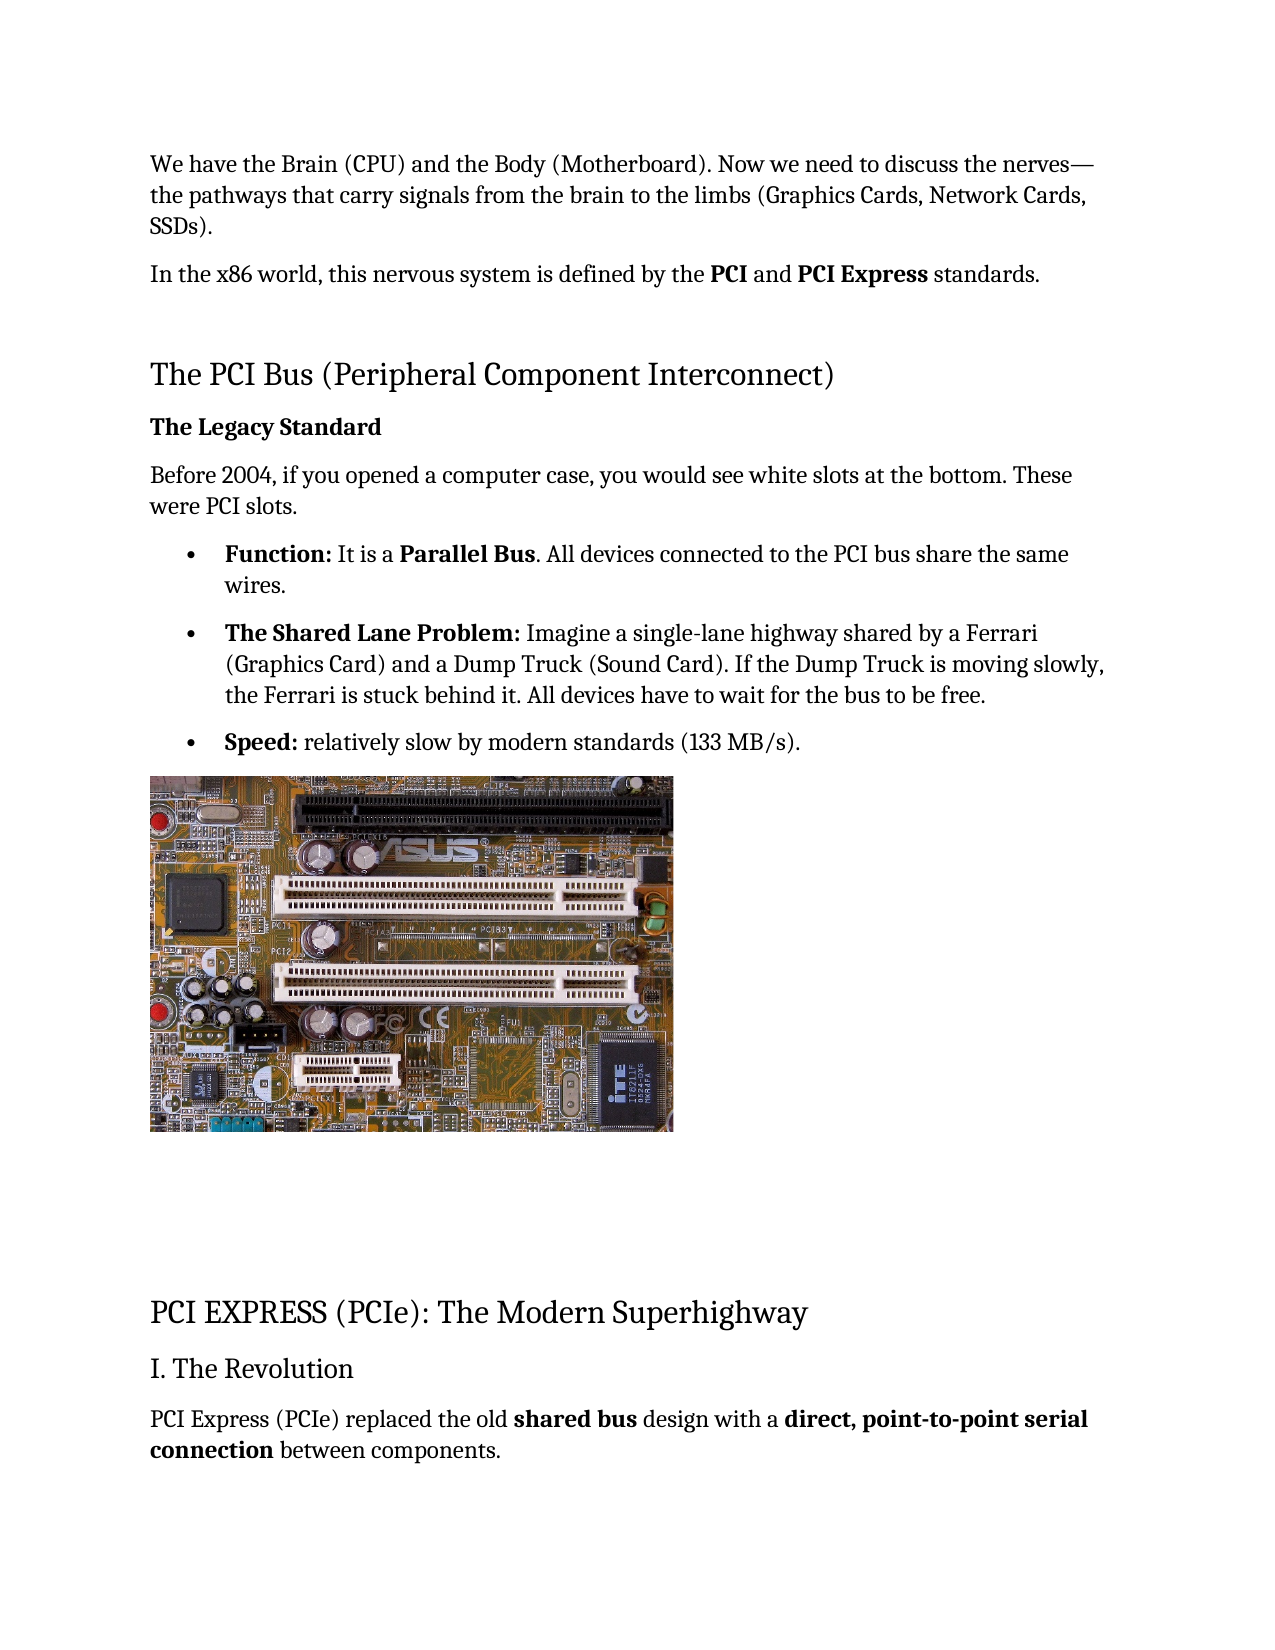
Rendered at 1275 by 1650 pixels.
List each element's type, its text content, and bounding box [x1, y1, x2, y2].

text PCI Express (PCIe) replaced the old shared bus design with a direct, point-to-point serial connection between components. [150, 1405, 1125, 1464]
list Speed: relatively slow by modern standards (133 MB/s). [187, 728, 1125, 757]
text Before 2004, if you opened a computer case, you would see white slots at the bottom. These were PCI slots. [150, 461, 1125, 521]
text The PCI Bus (Peripheral Component Interconnect) [150, 355, 1125, 393]
text The Legacy Standard [150, 413, 1125, 442]
picture [150, 776, 674, 1132]
text We have the Brain (CPU) and the Body (Motherboard). Now we need to discuss the nerves—the pathways that carry signals from the brain to the limbs (Graphics Cards, Network Cards, SSDs). [150, 150, 1125, 241]
text I. The Revolution [150, 1352, 1125, 1386]
list Function: It is a Parallel Bus. All devices connected to the PCI bus share the same wires. [187, 540, 1125, 599]
text In the x86 world, this nervous system is defined by the PCI and PCI Express standards. [150, 260, 1125, 288]
text PCI EXPRESS (PCIe): The Modern Superhighway [150, 1294, 1125, 1332]
list The Shared Lane Problem: Imagine a single-lane highway shared by a Ferrari (Graphics Card) and a Dump Truck (Sound Card). If the Dump Truck is moving slowly, the Ferrari is stuck behind it. All devices have to wait for the bus to be free. [187, 618, 1125, 709]
